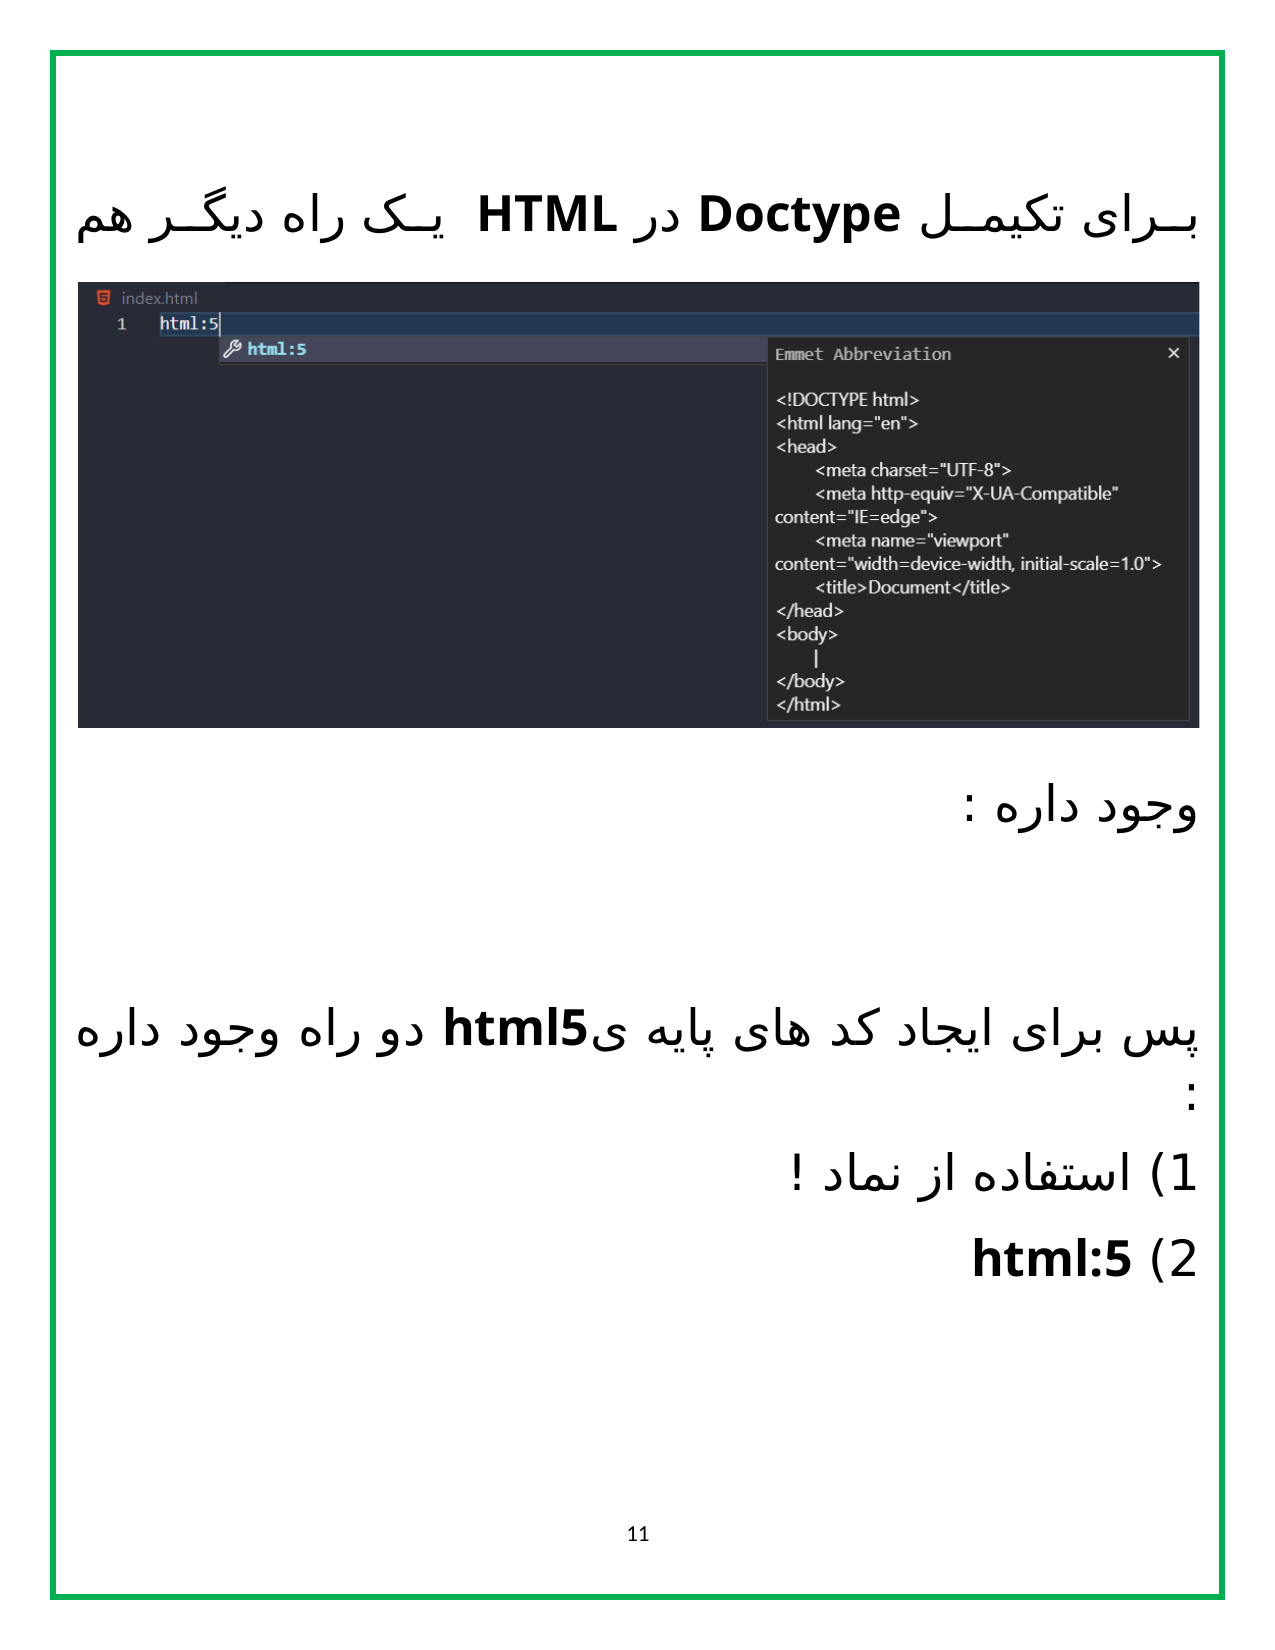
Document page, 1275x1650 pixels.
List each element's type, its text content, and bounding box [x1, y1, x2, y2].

picture [78, 282, 1200, 728]
text پس برای ایجاد کد های پایه یhtml5 دو راه وجود داره : [75, 991, 1200, 1122]
text 1) استفاده از نماد ! [75, 1144, 1200, 1202]
text 2) html:5 [75, 1223, 1200, 1291]
